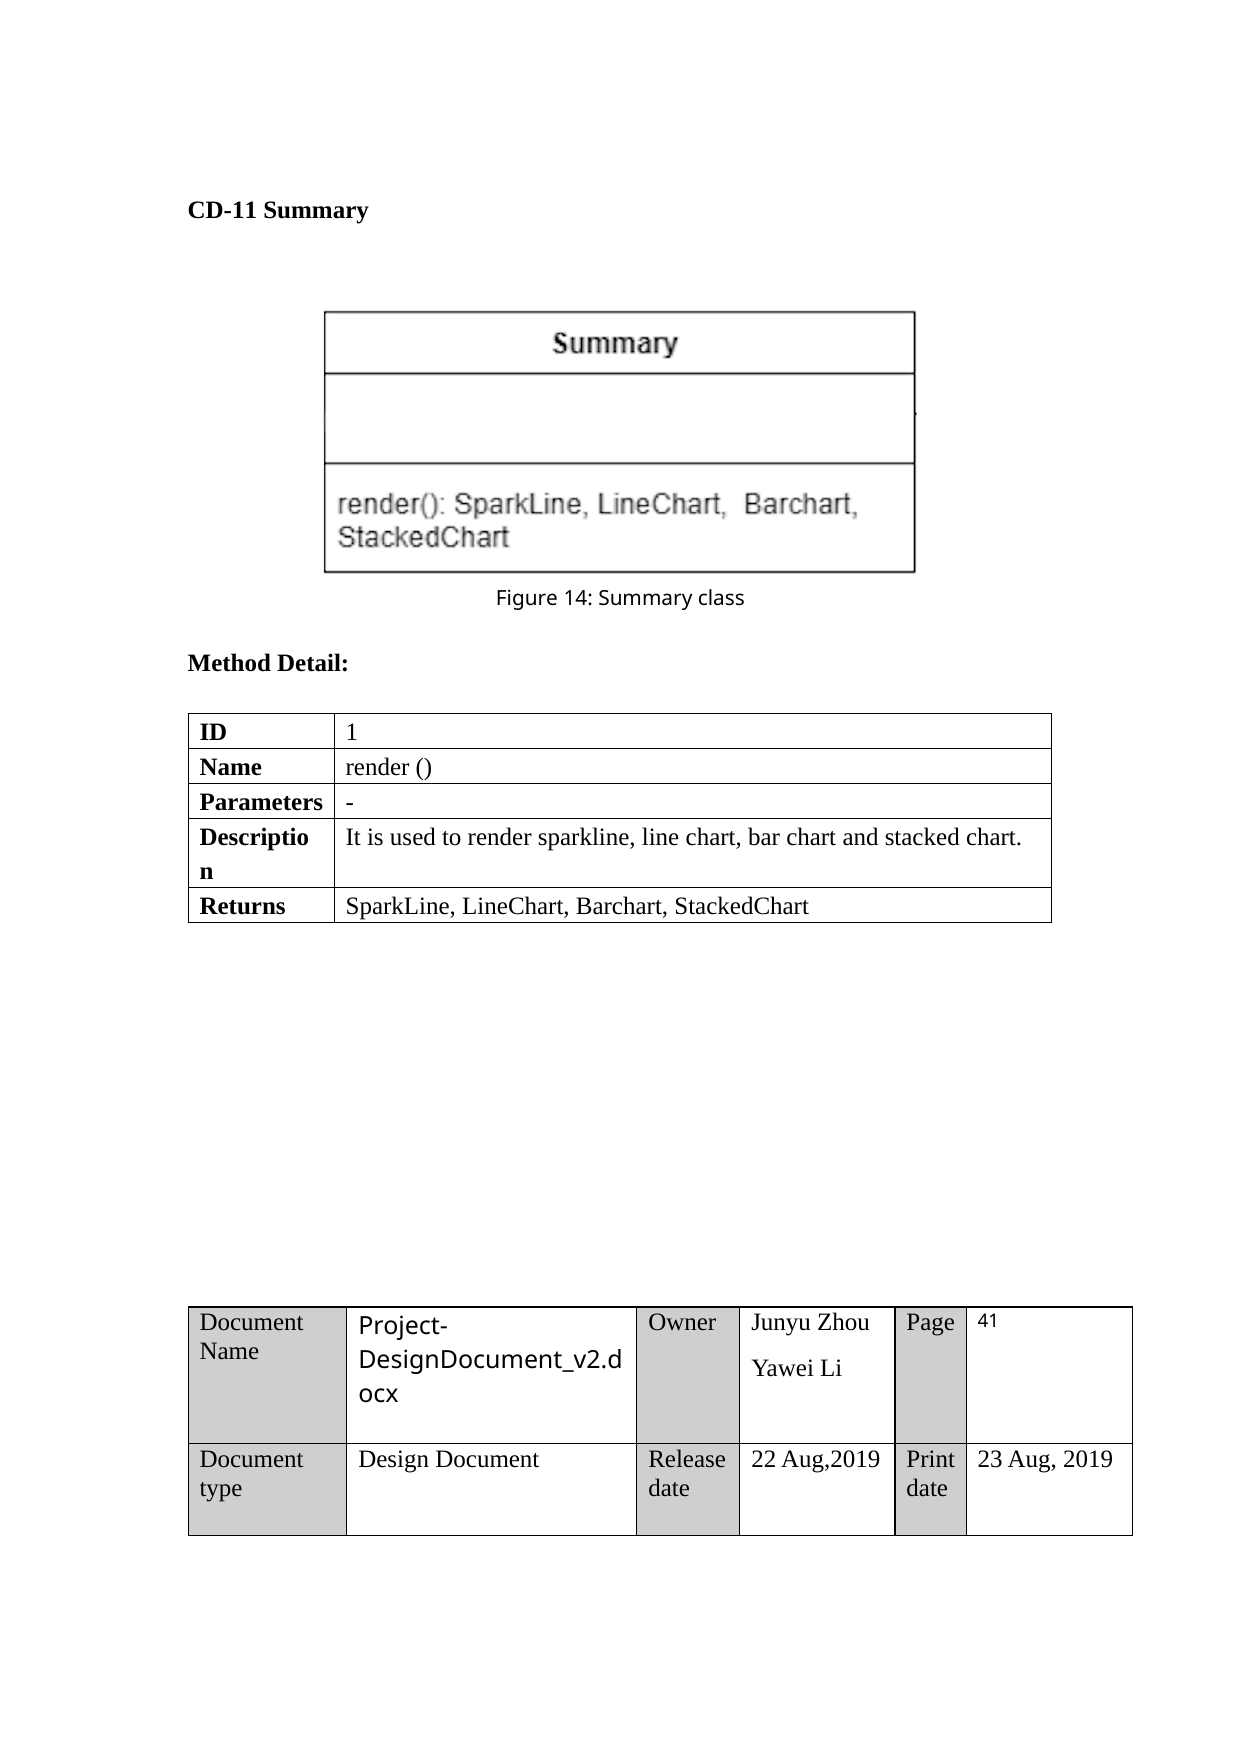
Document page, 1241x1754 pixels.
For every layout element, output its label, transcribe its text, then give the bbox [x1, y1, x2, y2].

table_cell - [335, 784, 1051, 818]
table_cell SparkLine, LineChart, Barchart, StackedChart [335, 888, 1051, 922]
subtitle CD-11 Summary [187, 193, 1053, 227]
picture [323, 308, 917, 574]
table_cell Returns [189, 888, 334, 922]
table_cell Description [189, 819, 334, 887]
table_header 1 [335, 714, 1051, 748]
table_cell render () [335, 749, 1051, 783]
table_header ID [189, 714, 334, 748]
table_cell Name [189, 749, 334, 783]
text Method Detail: [187, 645, 1053, 679]
table_cell Parameters [189, 784, 334, 818]
text Figure 14: Summary class [187, 580, 1053, 614]
table_cell It is used to render sparkline, line chart, bar chart and stacked chart. [335, 819, 1051, 887]
